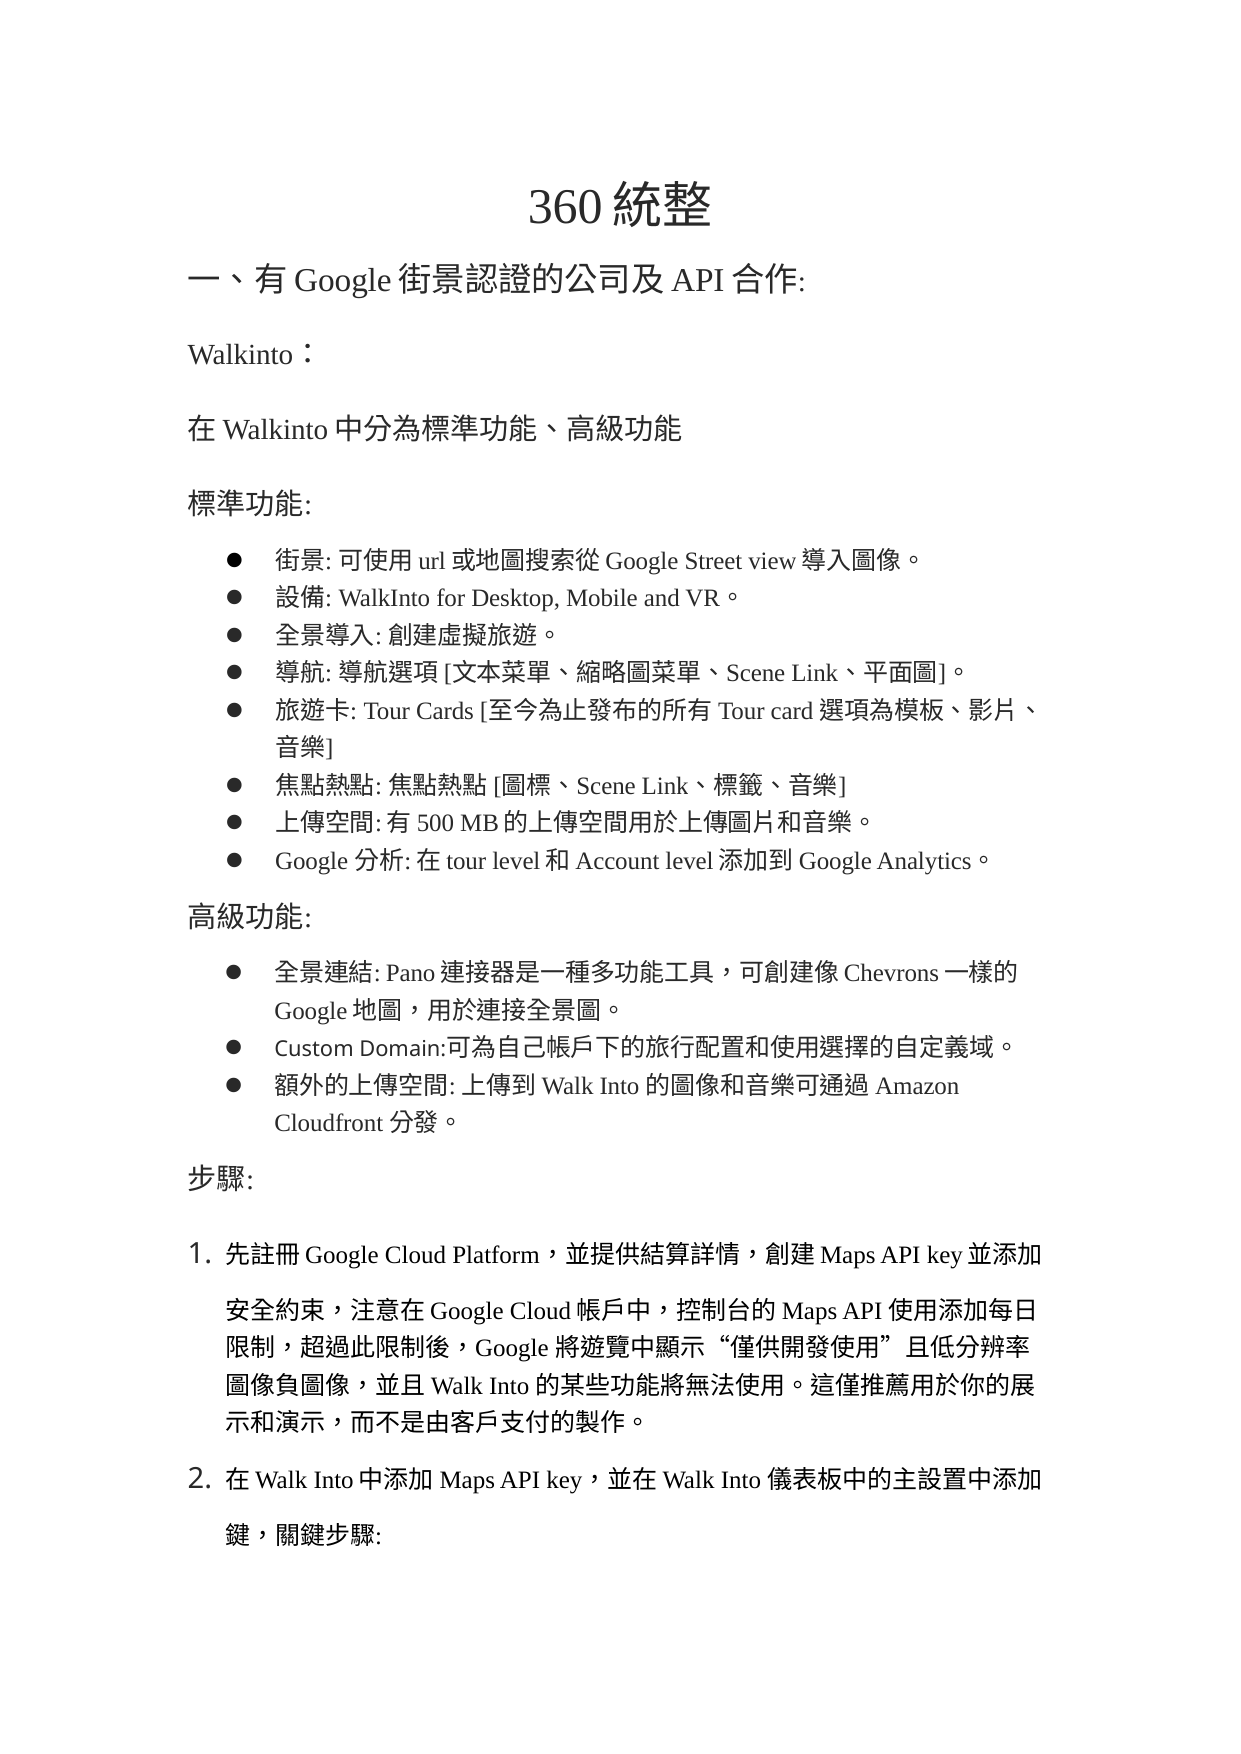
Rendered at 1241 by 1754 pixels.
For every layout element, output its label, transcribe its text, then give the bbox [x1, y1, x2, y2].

list 焦點熱點: 焦點熱點 [圖標、Scene Link、標籤、音樂] [225, 764, 1053, 802]
list Custom Domain:可為自己帳戶下的旅行配置和使用選擇的自定義域。 [224, 1027, 1053, 1064]
list 上傳空間: 有500 MB的上傳空間用於上傳圖片和音樂。 [225, 802, 1053, 839]
text 360統整 [187, 164, 1053, 239]
list 全景導入: 創建虛擬旅遊。 [225, 614, 1053, 652]
list 導航: 導航選項 [文本菜單、縮略圖菜單、Scene Link、平面圖]。 [225, 652, 1053, 689]
text 在Walkinto中分為標準功能、高級功能 [187, 389, 1053, 464]
list 先註冊Google Cloud Platform，並提供結算詳情，創建Maps API key並添加安全約束，注意在Google Cloud帳戶中，控制台的 Maps API 使用添加每日限制，超過此限制後，Google 將遊覽中顯示“僅供開發使用”且低分辨率圖像負圖像，並且 Walk Into 的某些功能將無法使用。這僅推薦用於你的展示和演示，而不是由客戶支付的製作。 [187, 1214, 1053, 1439]
text 高級功能: [187, 877, 1053, 952]
text Walkinto： [187, 314, 1053, 389]
text 步驟: [187, 1139, 1053, 1214]
list 設備: WalkInto for Desktop, Mobile and VR。 [225, 577, 1053, 614]
list 額外的上傳空間: 上傳到 Walk Into 的圖像和音樂可通過 Amazon Cloudfront 分發。 [224, 1064, 1053, 1139]
list 在Walk Into中添加 Maps API key，並在Walk Into 儀表板中的主設置中添加鍵，關鍵步驟: [187, 1439, 1053, 1552]
text 一、有Google街景認證的公司及API合作: [187, 239, 1053, 314]
list 街景: 可使用url或地圖搜索從Google Street view導入圖像。 [225, 539, 1053, 577]
list Google 分析: 在tour level和Account level添加到 Google Analytics。 [225, 839, 1053, 877]
list 全景連結: Pano連接器是一種多功能工具，可創建像Chevrons一樣的 Google地圖，用於連接全景圖。 [224, 952, 1053, 1027]
text 標準功能: [187, 464, 1053, 539]
list 旅遊卡: Tour Cards [至今為止發布的所有 Tour card 選項為模板、影片、音樂] [225, 689, 1053, 764]
